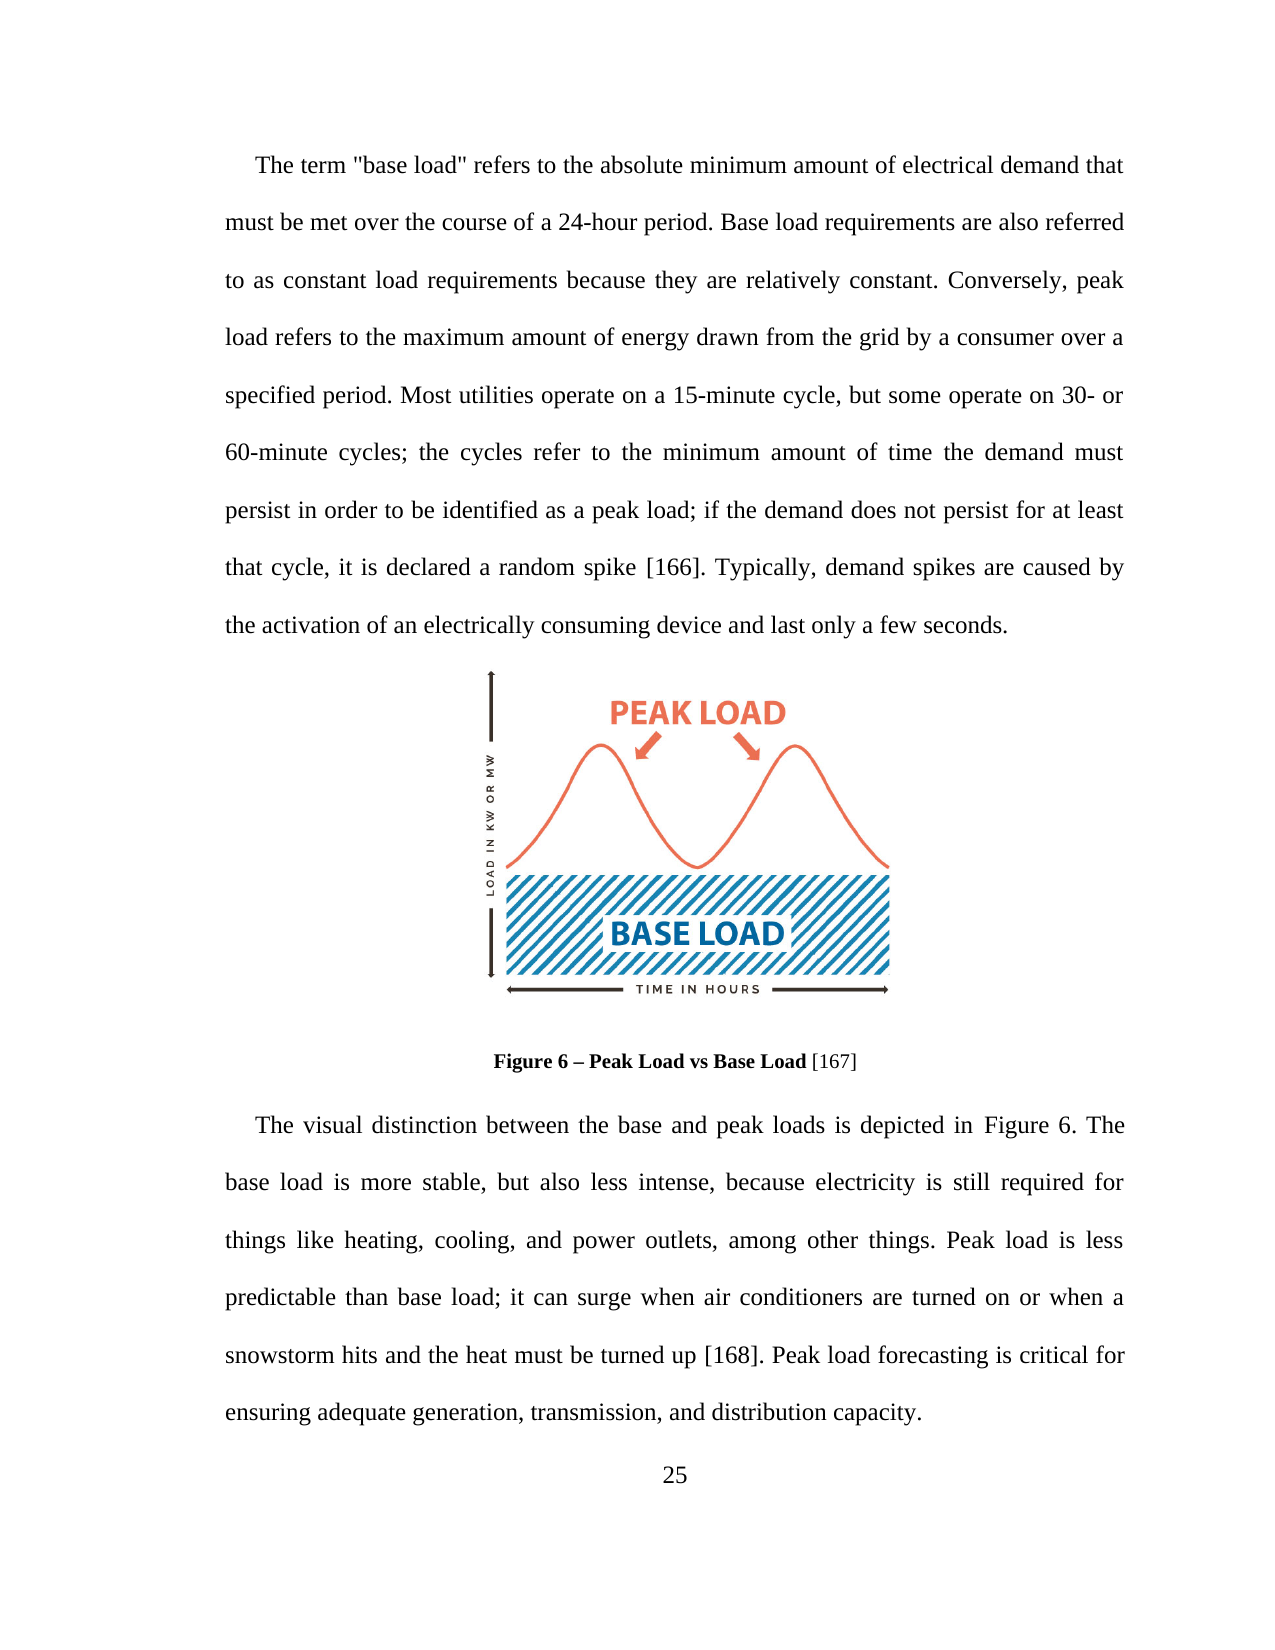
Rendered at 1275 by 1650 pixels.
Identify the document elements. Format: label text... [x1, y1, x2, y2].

text The term "base load" refers to the absolute minimum amount of electrical demand that must be met over the course of a 24-hour period. Base load requirements are also referred to as constant load requirements because they are relatively constant. Conversely, peak load refers to the maximum amount of energy drawn from the grid by a consumer over a specified period. Most utilities operate on a 15-minute cycle, but some operate on 30- or 60-minute cycles; the cycles refer to the minimum amount of time the demand must persist in order to be identified as a peak load; if the demand does not persist for at least that cycle, it is declared a random spike [166]. Typically, demand spikes are caused by the activation of an electrically consuming device and last only a few seconds. [225, 150, 1125, 639]
picture [474, 667, 906, 1008]
text The visual distinction between the base and peak loads is depicted in Figure 6. The base load is more stable, but also less intense, because electricity is still required for things like heating, cooling, and power outlets, among other things. Peak load is less predictable than base load; it can surge when air conditioners are turned on or when a snowstorm hits and the heat must be turned up [168]. Peak load forecasting is critical for ensuring adequate generation, transmission, and distribution capacity. [225, 1110, 1125, 1426]
text Figure 6 – Peak Load vs Base Load [167] [225, 1049, 1125, 1073]
